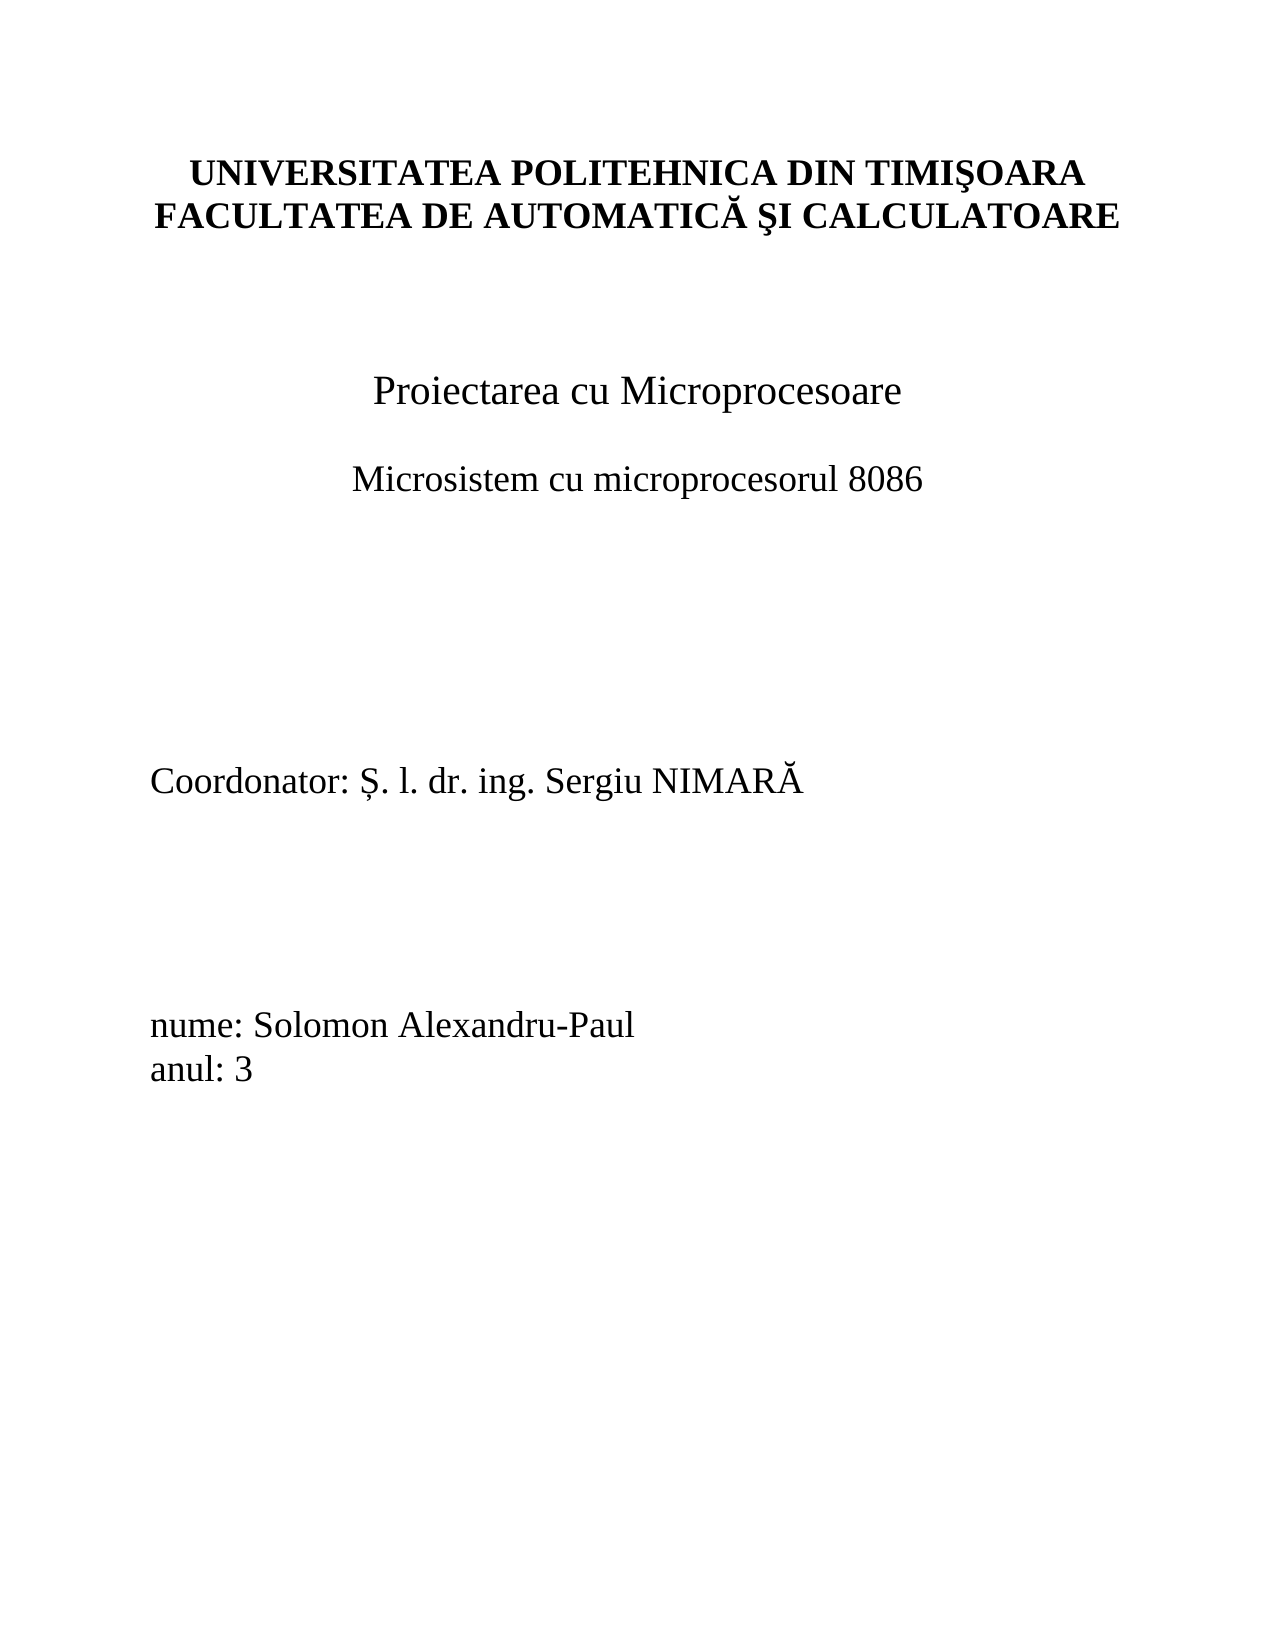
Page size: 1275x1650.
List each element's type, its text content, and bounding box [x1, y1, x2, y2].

text anul: 3 [150, 1046, 1125, 1089]
text Proiectarea cu Microprocesoare [150, 322, 1125, 413]
text FACULTATEA DE AUTOMATICĂ ŞI CALCULATOARE [150, 193, 1125, 236]
text Coordonator: Ș. l. dr. ing. Sergiu NIMARĂ [150, 758, 1125, 802]
text UNIVERSITATEA POLITEHNICA DIN TIMIŞOARA [150, 150, 1125, 193]
text Microsistem cu microprocesorul 8086 [150, 457, 1125, 500]
text nume: Solomon Alexandru-Paul [150, 1003, 1125, 1046]
